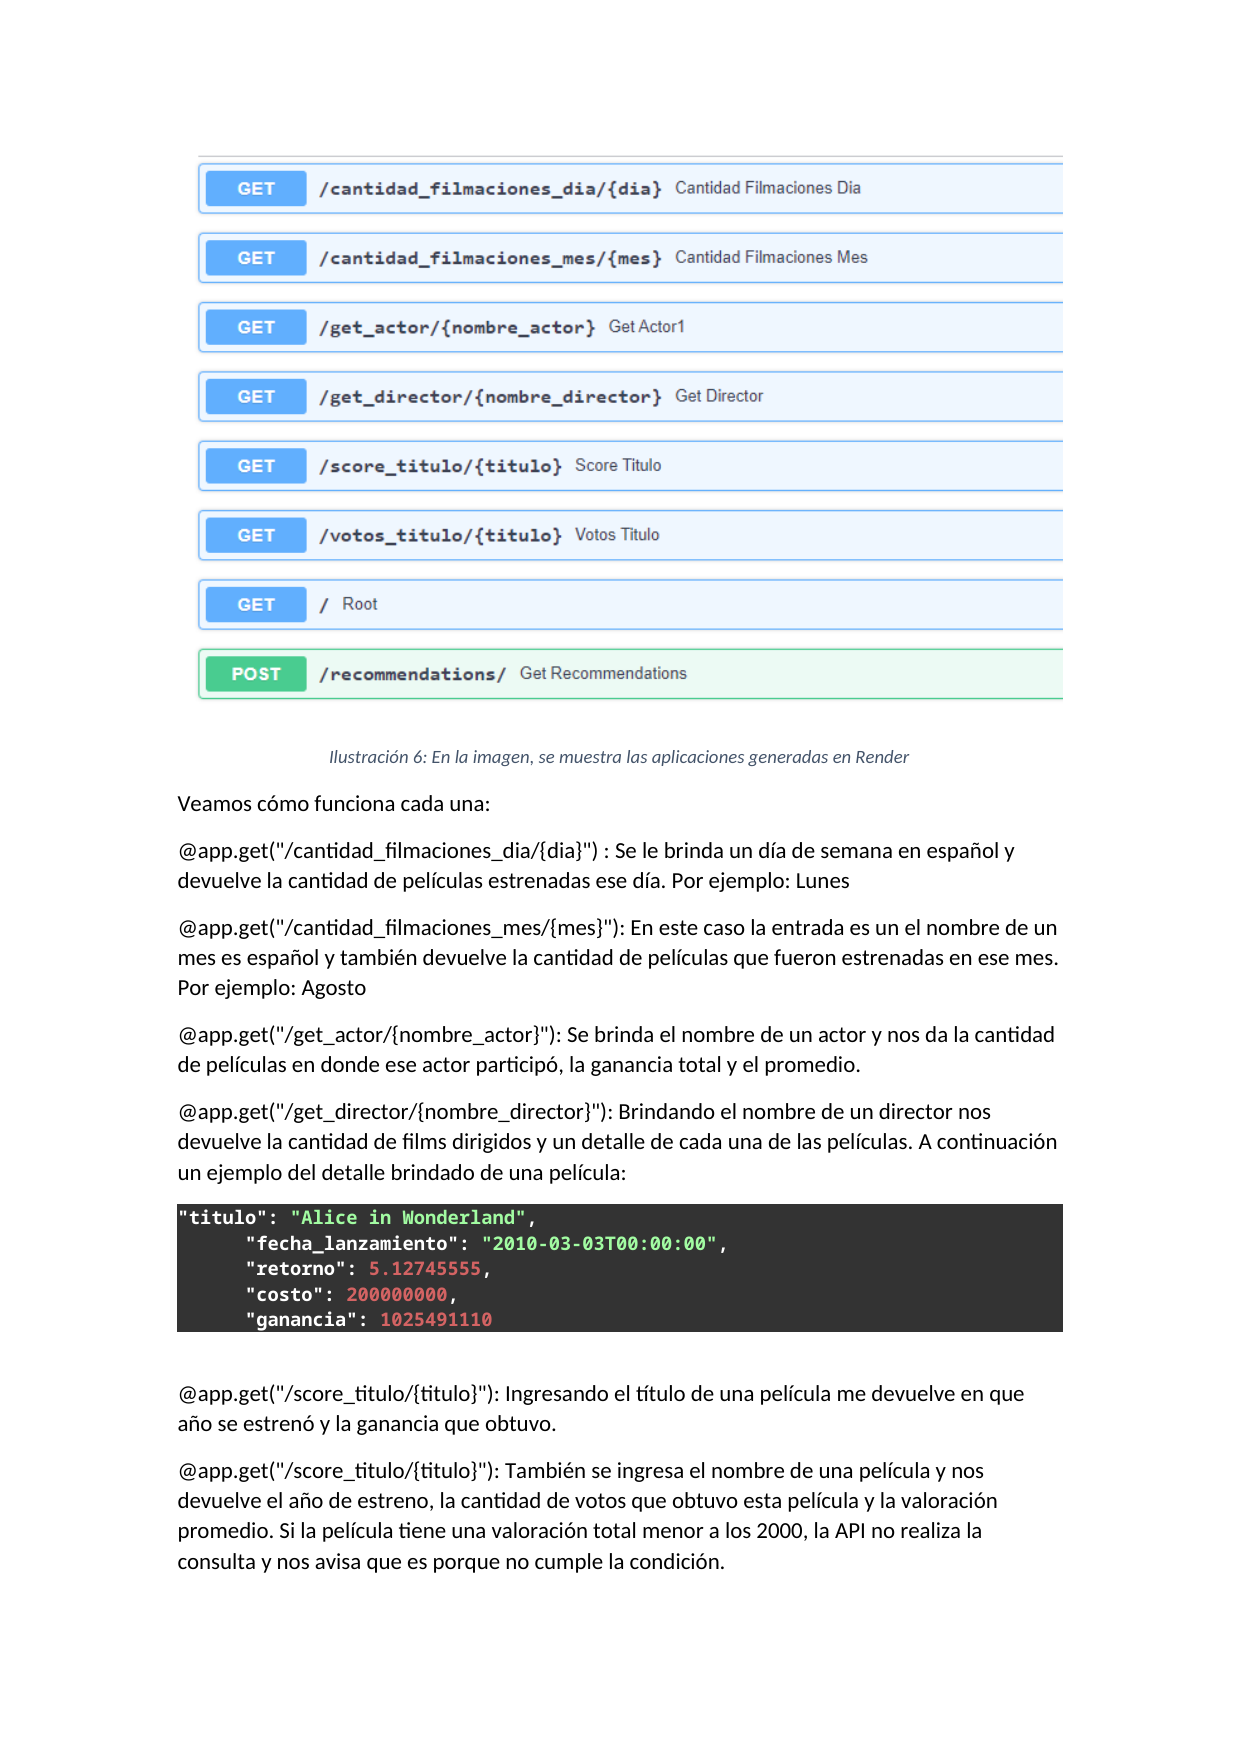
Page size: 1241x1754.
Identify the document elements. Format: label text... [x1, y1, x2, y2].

text @app.get("/cantidad_filmaciones_dia/{dia}") : Se le brinda un día de semana en español y devuelve la cantidad de películas estrenadas ese día. Por ejemplo: Lunes [177, 836, 1063, 894]
text "fecha_lanzamiento": "2010-03-03T00:00:00", [177, 1230, 1063, 1256]
text "titulo": "Alice in Wonderland", [177, 1204, 1063, 1230]
text @app.get("/score_titulo/{titulo}"): Ingresando el título de una película me devuelve en que año se estrenó y la ganancia que obtuvo. [177, 1379, 1063, 1437]
text "retorno": 5.12745555, [177, 1256, 1063, 1281]
text "ganancia": 1025491110 [177, 1307, 1063, 1332]
picture [177, 147, 1063, 727]
text @app.get("/score_titulo/{titulo}"): También se ingresa el nombre de una película y nos devuelve el año de estreno, la cantidad de votos que obtuvo esta película y la valoración promedio. Si la película tiene una valoración total menor a los 2000, la API no realiza la consulta y nos avisa que es porque no cumple la condición. [177, 1456, 1063, 1575]
text @app.get("/cantidad_filmaciones_mes/{mes}"): En este caso la entrada es un el nombre de un mes es español y también devuelve la cantidad de películas que fueron estrenadas en ese mes. Por ejemplo: Agosto [177, 913, 1063, 1001]
text @app.get("/get_director/{nombre_director}"): Brindando el nombre de un director nos devuelve la cantidad de films dirigidos y un detalle de cada una de las películas. A continuación un ejemplo del detalle brindado de una película: [177, 1097, 1063, 1186]
text "costo": 200000000, [177, 1281, 1063, 1307]
text Ilustración 6: En la imagen, se muestra las aplicaciones generadas en Render [177, 745, 1063, 768]
text Veamos cómo funciona cada una: [177, 789, 1063, 817]
text @app.get("/get_actor/{nombre_actor}"): Se brinda el nombre de un actor y nos da la cantidad de películas en donde ese actor participó, la ganancia total y el promedio. [177, 1020, 1063, 1078]
